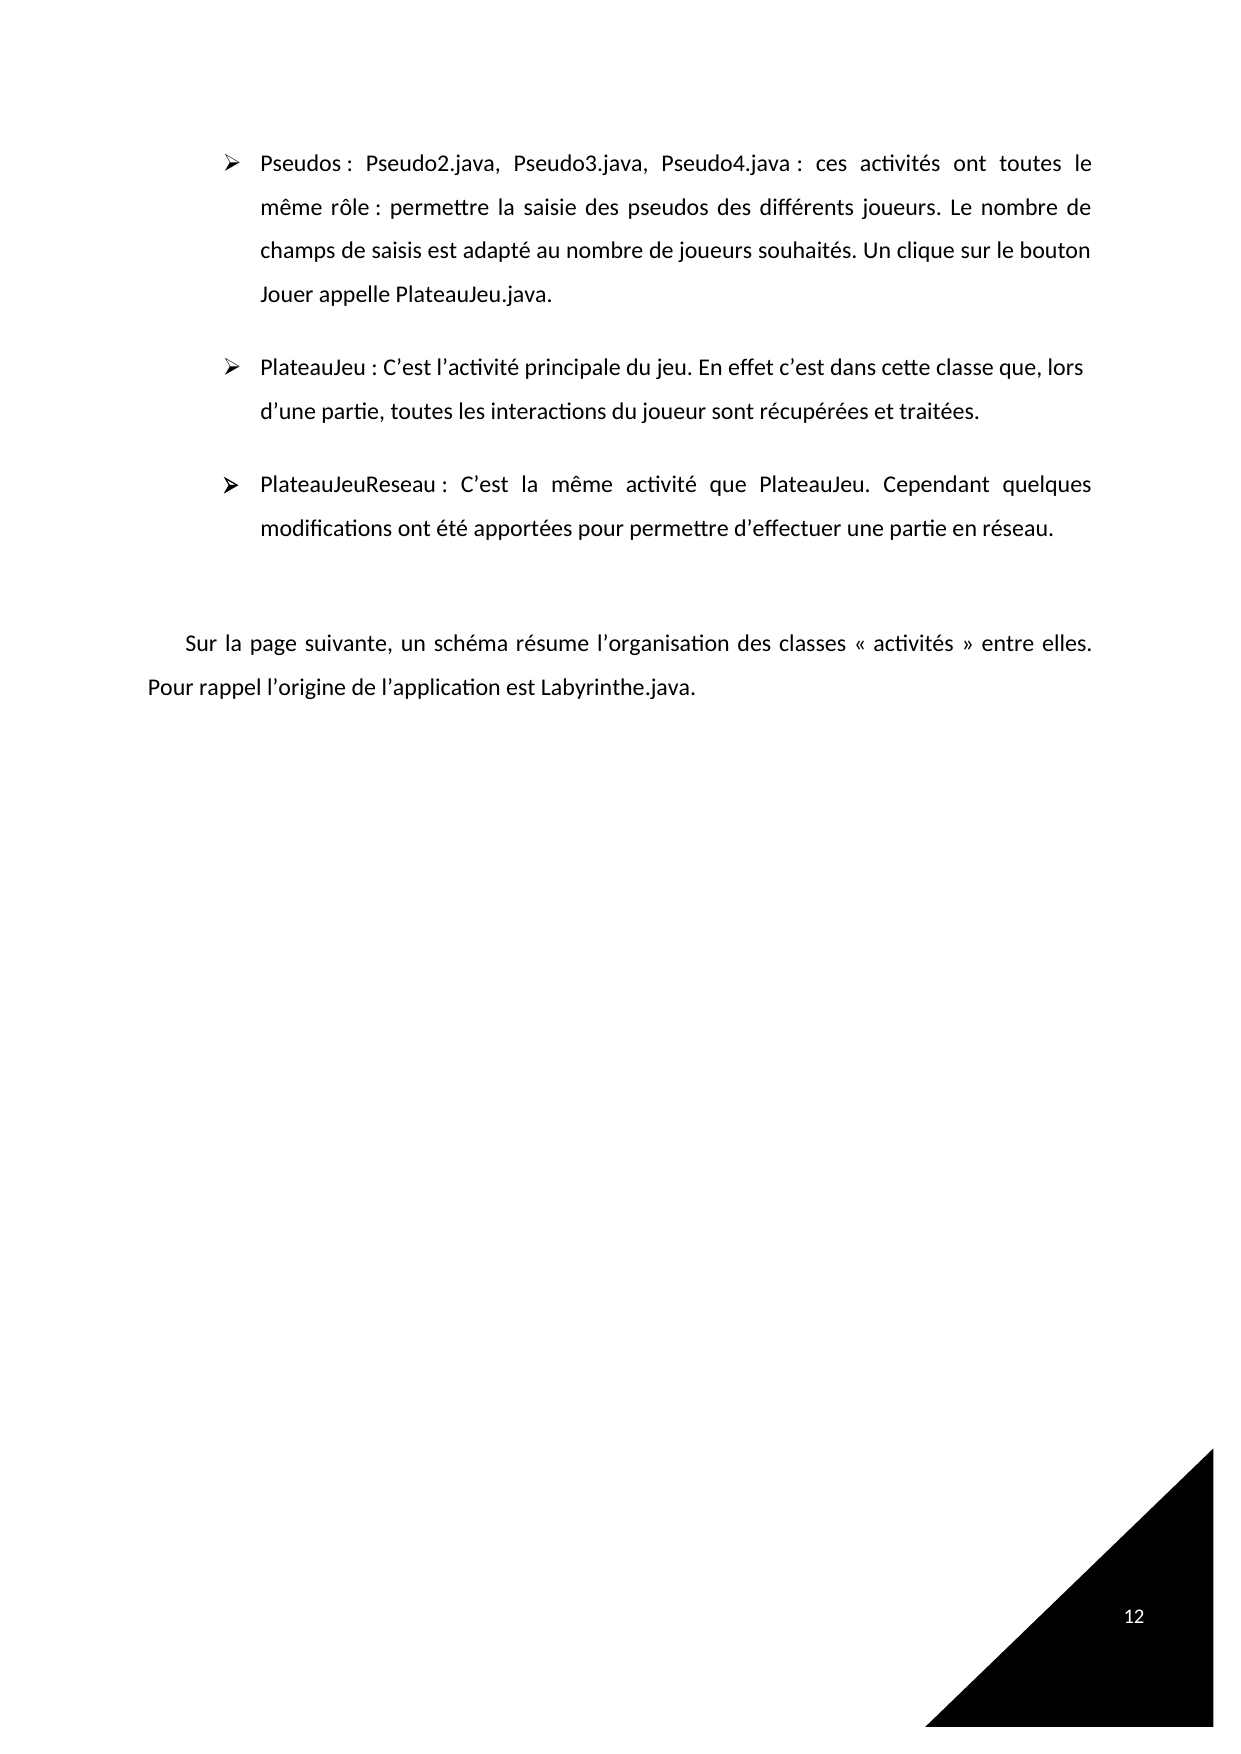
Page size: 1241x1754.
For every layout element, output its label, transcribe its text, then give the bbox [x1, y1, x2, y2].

list PlateauJeu : C’est l’activité principale du jeu. En effet c’est dans cette classe que, lors d’une partie, toutes les interactions du joueur sont récupérées et traitées. [223, 352, 1092, 426]
list PlateauJeuReseau : C’est la même activité que PlateauJeu. Cependant quelques modifications ont été apportées pour permettre d’effectuer une partie en réseau. [223, 469, 1092, 543]
list Pseudos : Pseudo2.java, Pseudo3.java, Pseudo4.java : ces activités ont toutes le même rôle : permettre la saisie des pseudos des différents joueurs. Le nombre de champs de saisis est adapté au nombre de joueurs souhaités. Un clique sur le bouton Jouer appelle PlateauJeu.java. [223, 148, 1092, 308]
text Sur la page suivante, un schéma résume l’organisation des classes « activités » entre elles. Pour rappel l’origine de l’application est Labyrinthe.java. [148, 628, 1092, 702]
